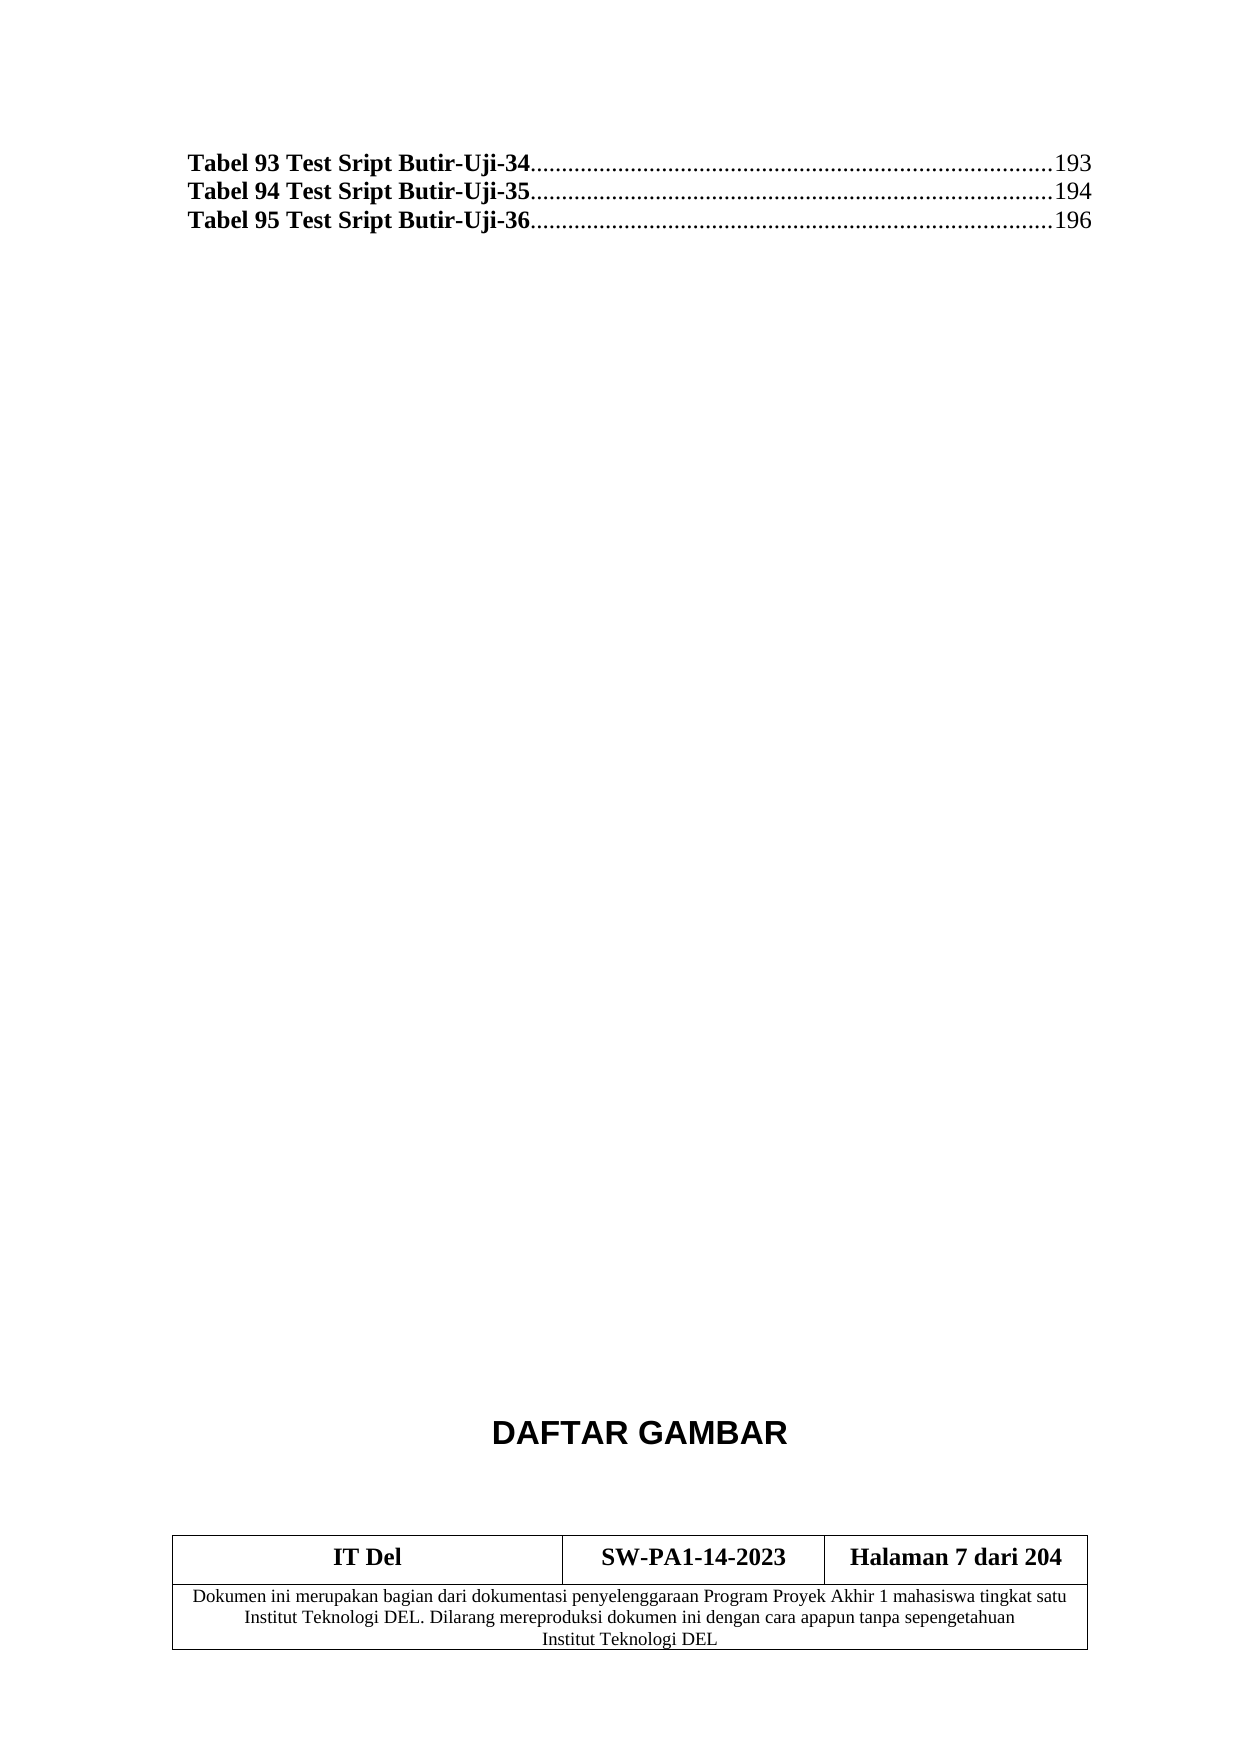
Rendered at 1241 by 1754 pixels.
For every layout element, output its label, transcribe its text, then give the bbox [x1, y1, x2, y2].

text Tabel 95 Test Sript Butir-Uji-36 196 [187, 205, 1092, 234]
text DAFTAR GAMBAR [187, 1413, 1092, 1451]
text Tabel 93 Test Sript Butir-Uji-34 193 [187, 148, 1092, 176]
text Tabel 94 Test Sript Butir-Uji-35 194 [187, 176, 1092, 205]
